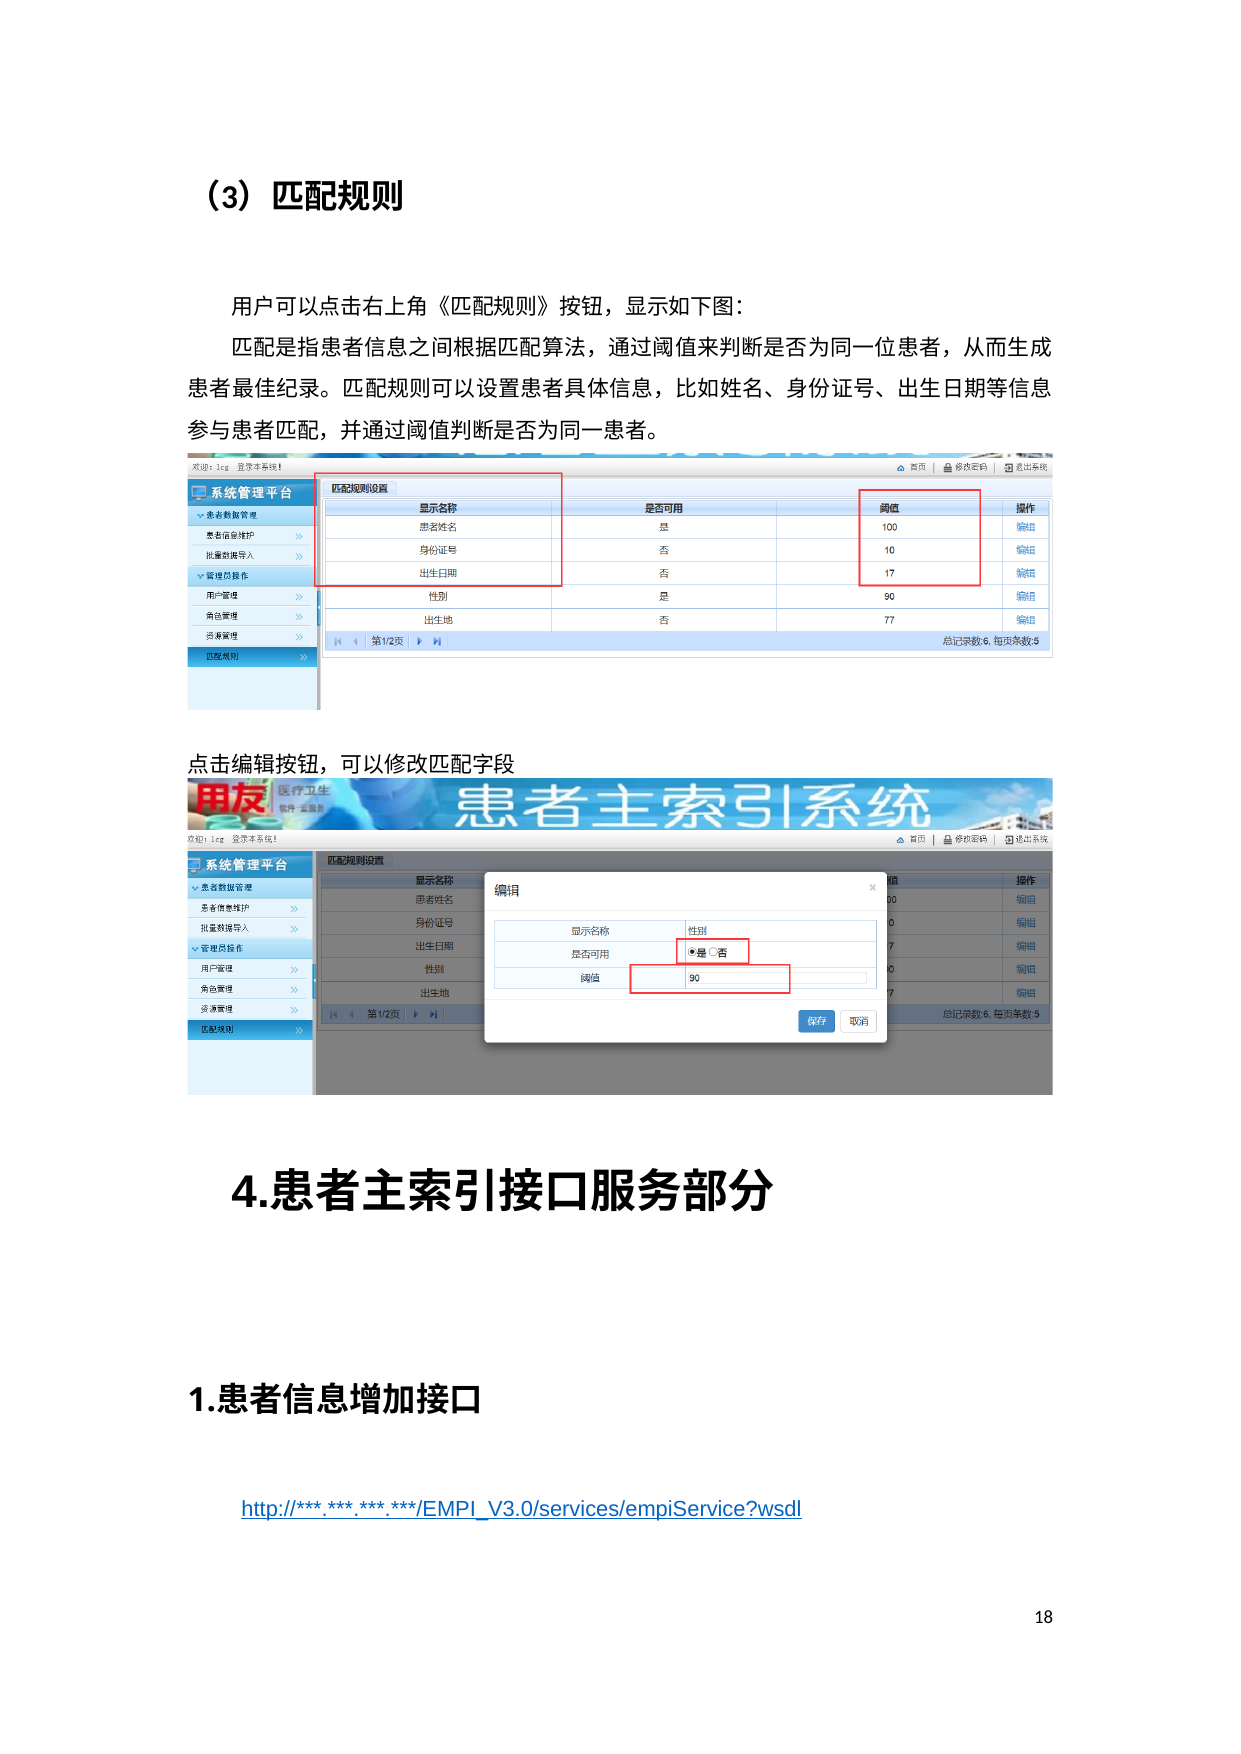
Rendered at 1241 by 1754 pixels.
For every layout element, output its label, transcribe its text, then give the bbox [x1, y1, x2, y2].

text 匹配是指患者信息之间根据匹配算法，通过阈值来判断是否为同一位患者，从而生成患者最佳纪录。匹配规则可以设置患者具体信息，比如姓名、身份证号、出生日期等信息参与患者匹配，并通过阈值判断是否为同一患者。 [187, 330, 1053, 444]
picture [187, 453, 1053, 710]
text 点击编辑按钮，可以修改匹配字段 [187, 746, 1053, 778]
subtitle （3）匹配规则 [187, 162, 1053, 227]
subtitle 1.患者信息增加接口 [187, 1364, 1053, 1429]
text 用户可以点击右上角《匹配规则》按钮，显示如下图： [187, 289, 1053, 321]
subtitle 4.患者主索引接口服务部分 [187, 1139, 1053, 1237]
list http://***.***.***.***/EMPI_V3.0/services/empiService?wsdl [241, 1492, 1053, 1524]
picture [187, 778, 1053, 1095]
